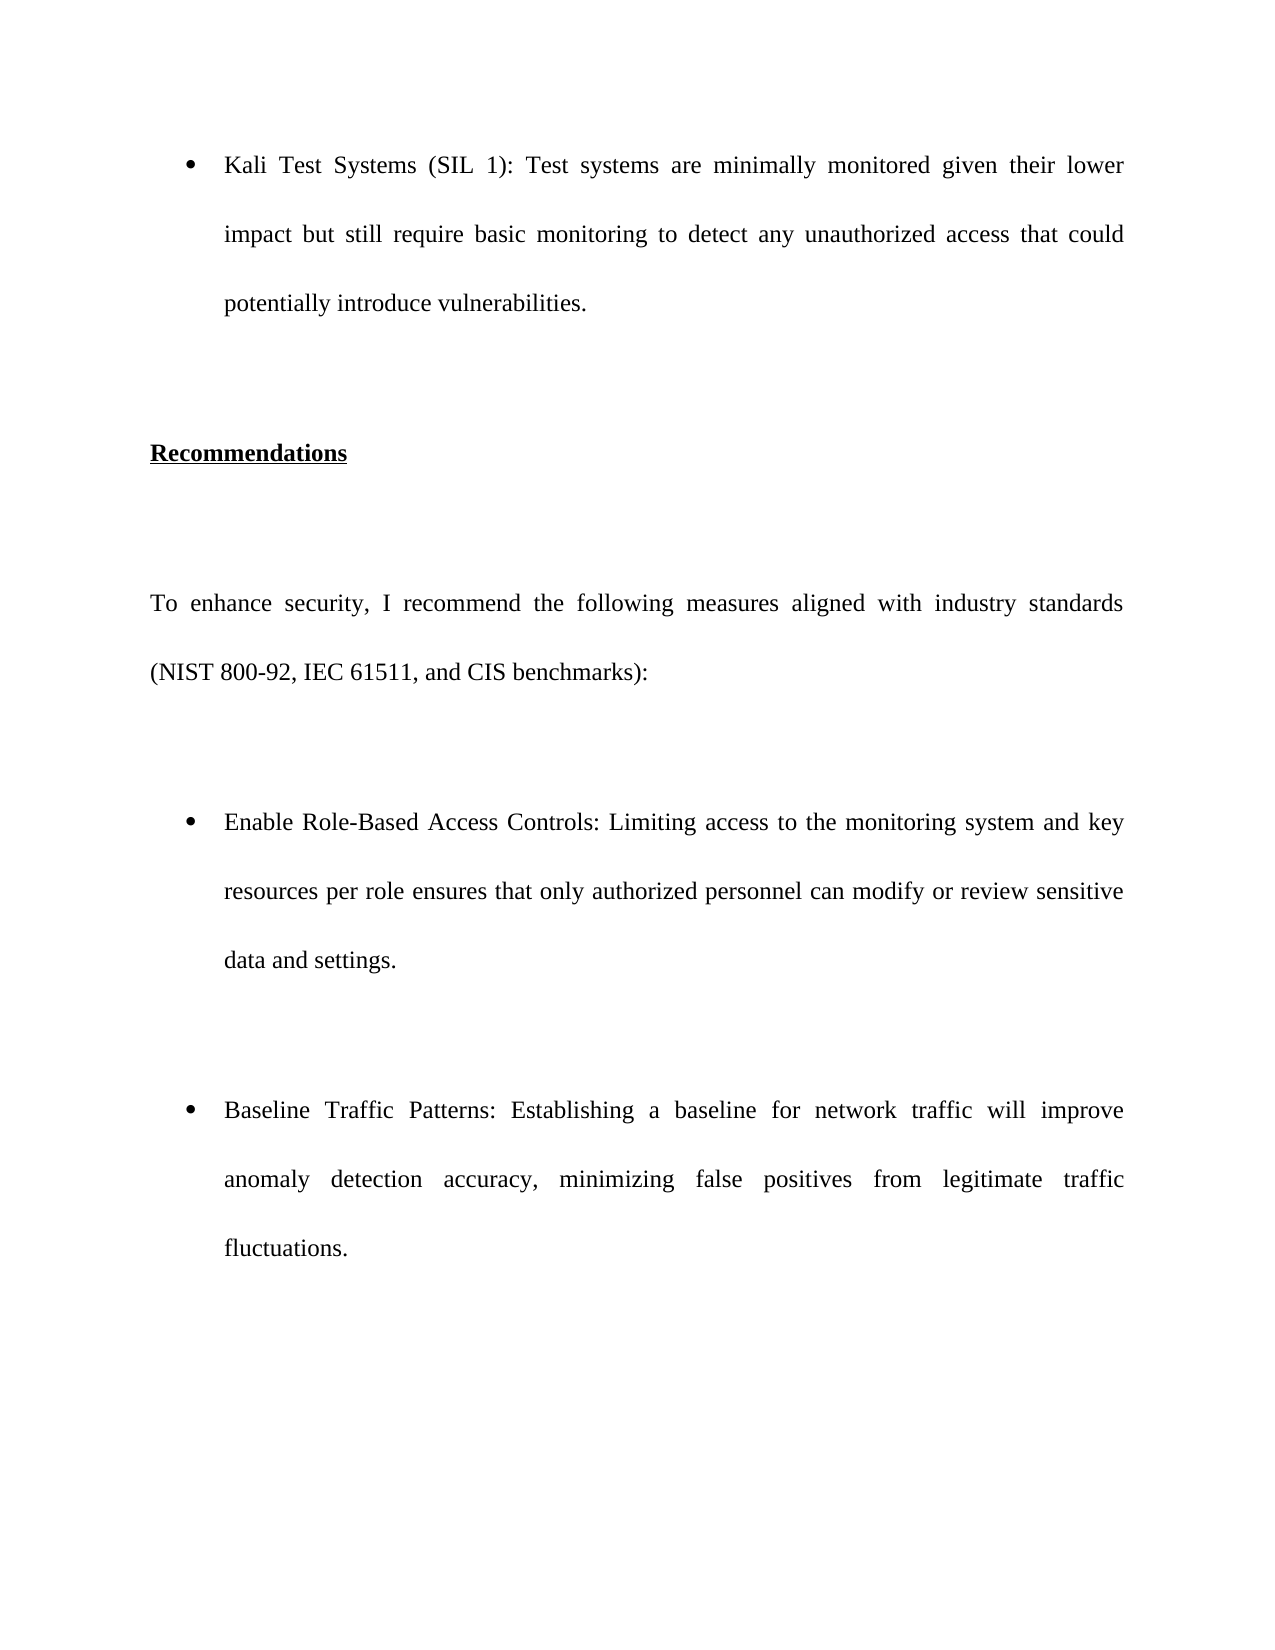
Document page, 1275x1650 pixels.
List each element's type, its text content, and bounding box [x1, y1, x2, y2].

list Baseline Traffic Patterns: Establishing a baseline for network traffic will improve anomaly detection accuracy, minimizing false positives from legitimate traffic fluctuations. [186, 1096, 1125, 1262]
text To enhance security, I recommend the following measures aligned with industry standards (NIST 800-92, IEC 61511, and CIS benchmarks): [150, 588, 1125, 686]
list Enable Role-Based Access Controls: Limiting access to the monitoring system and key resources per role ensures that only authorized personnel can modify or review sensitive data and settings. [186, 807, 1125, 974]
list Kali Test Systems (SIL 1): Test systems are minimally monitored given their lower impact but still require basic monitoring to detect any unauthorized access that could potentially introduce vulnerabilities. [186, 150, 1125, 317]
text Recommendations [150, 438, 1125, 467]
